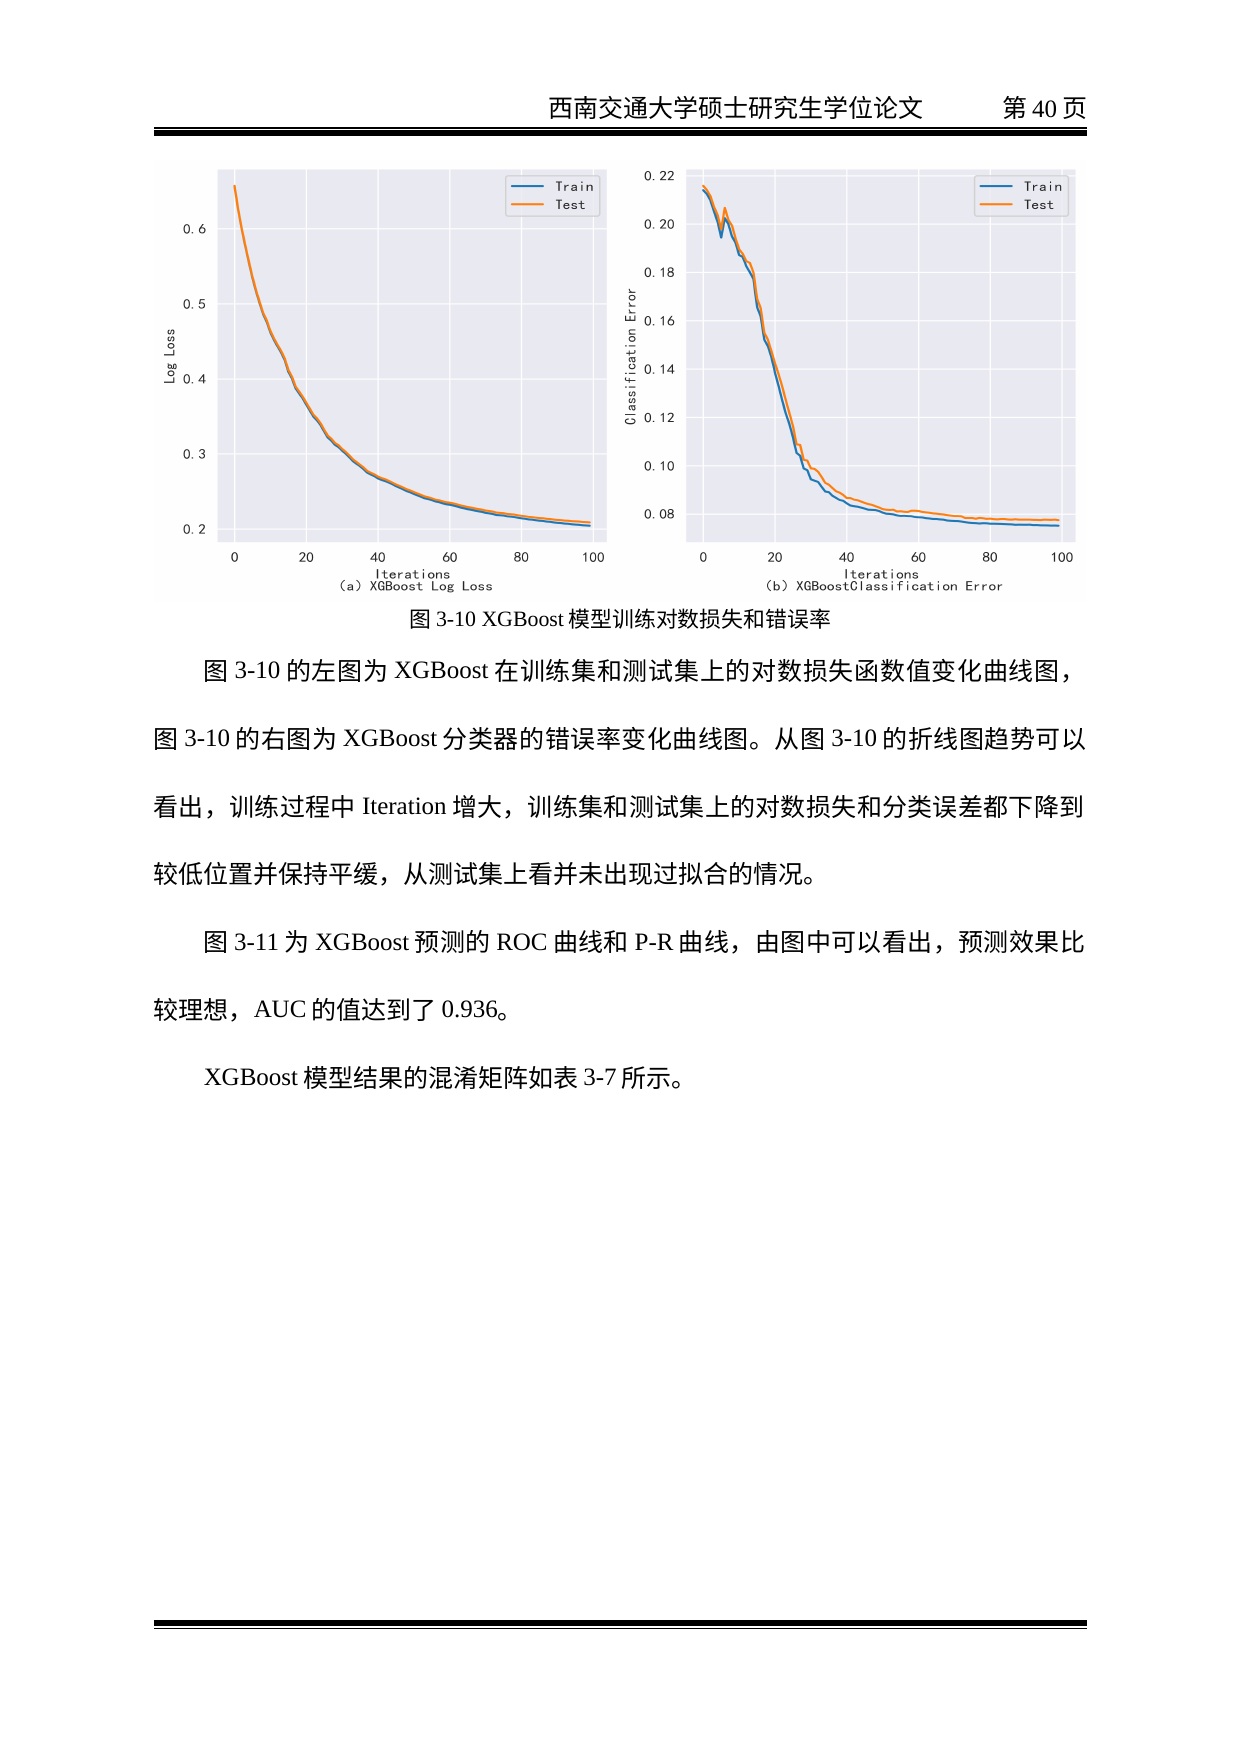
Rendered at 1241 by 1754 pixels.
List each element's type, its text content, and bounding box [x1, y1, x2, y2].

picture [153, 160, 1087, 602]
text XGBoost模型结果的混淆矩阵如表3-7所示。 [153, 1043, 1087, 1111]
text 图3-10 XGBoost模型训练对数损失和错误率 [153, 602, 1087, 635]
text 图3-10的左图为XGBoost在训练集和测试集上的对数损失函数值变化曲线图，图3-10的右图为XGBoost分类器的错误率变化曲线图。从图3-10的折线图趋势可以看出，训练过程中Iteration增大，训练集和测试集上的对数损失和分类误差都下降到较低位置并保持平缓，从测试集上看并未出现过拟合的情况。 [153, 635, 1087, 907]
text 图3-11为XGBoost预测的ROC曲线和P-R曲线，由图中可以看出，预测效果比较理想，AUC的值达到了0.936。 [153, 907, 1087, 1043]
